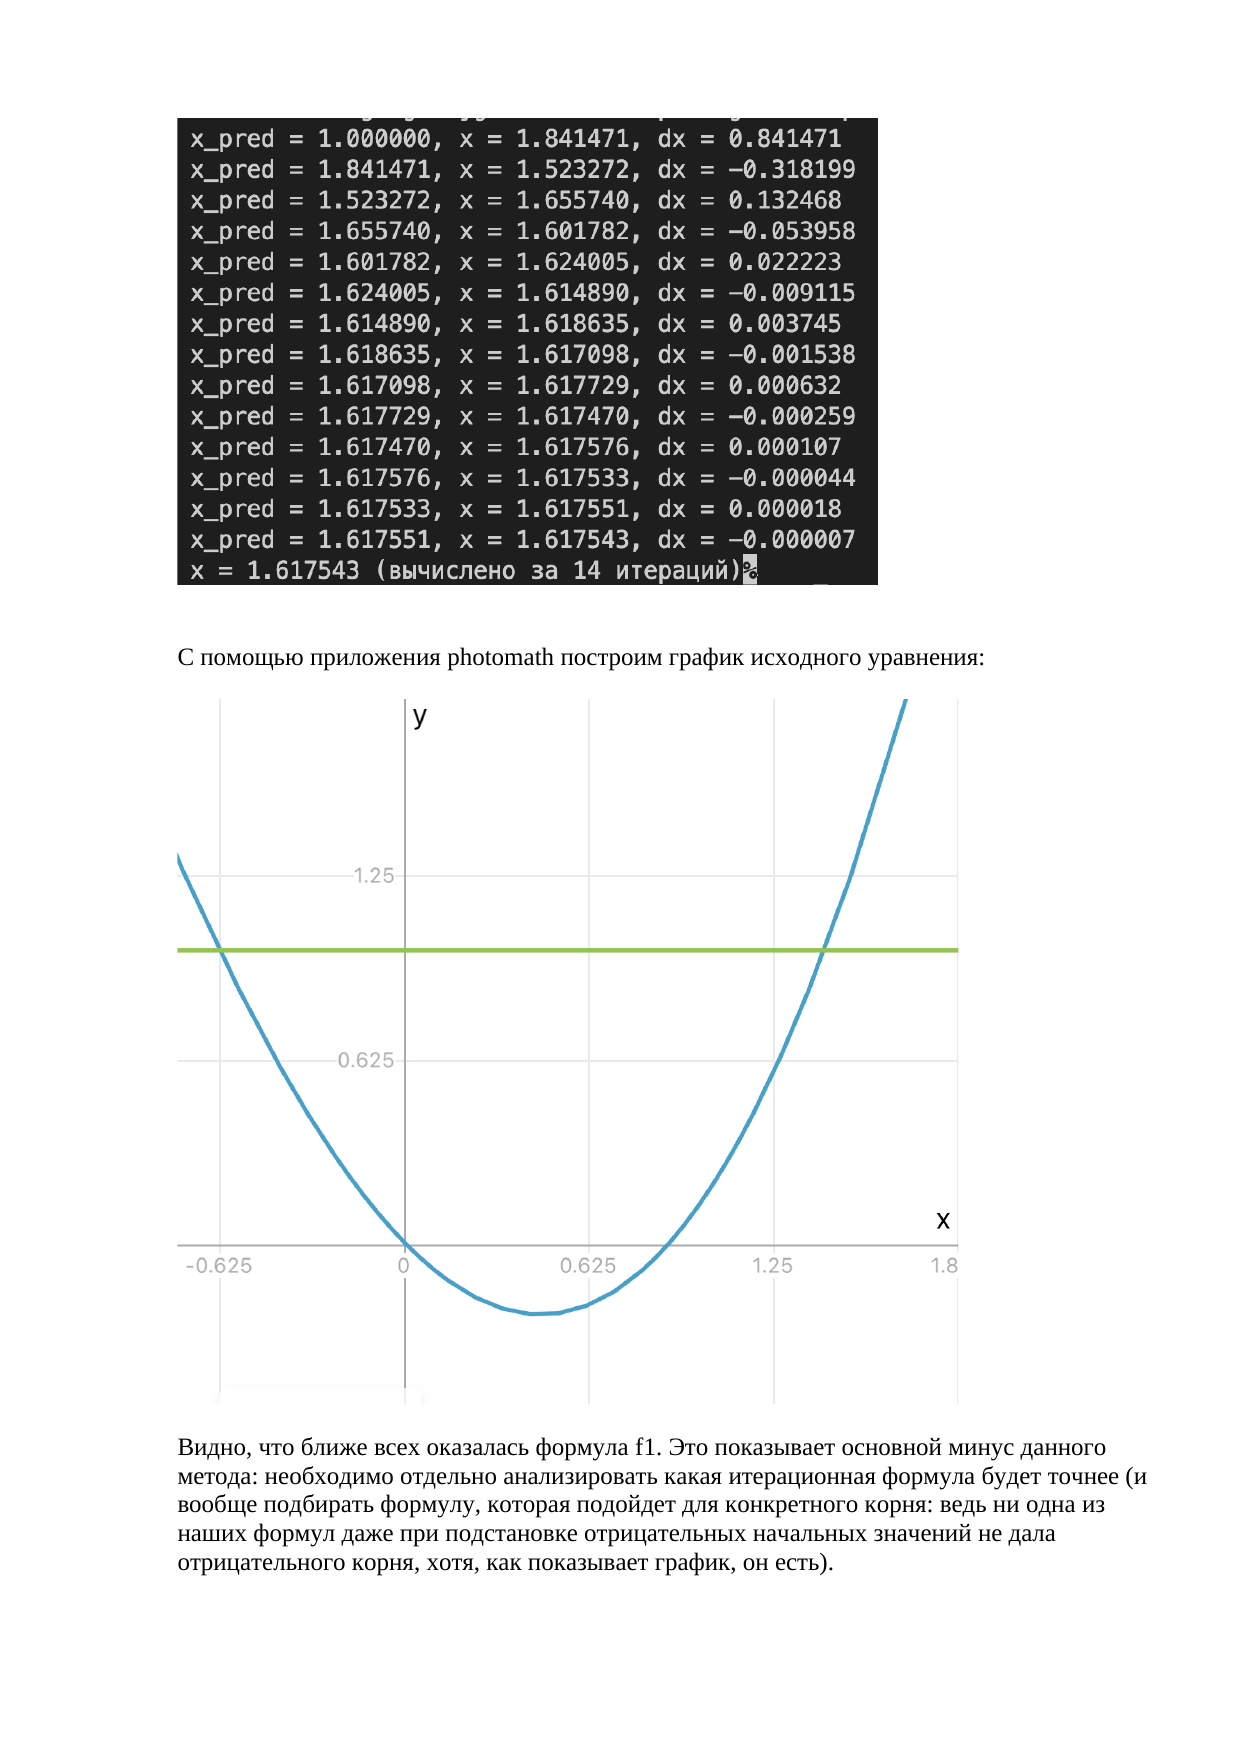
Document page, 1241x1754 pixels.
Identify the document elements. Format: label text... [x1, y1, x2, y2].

text Видно, что ближе всех оказалась формула f1. Это показывает основной минус данного метода: необходимо отдельно анализировать какая итерационная формула будет точнее (и вообще подбирать формулу, которая подойдет для конкретного корня: ведь ни одна из наших формул даже при подстановке отрицательных начальных значений не дала отрицательного корня, хотя, как показывает график, он есть). [177, 1432, 1152, 1576]
picture [177, 118, 878, 585]
text С помощью приложения photomath построим график исходного уравнения: [177, 642, 1152, 670]
picture [177, 699, 959, 1404]
